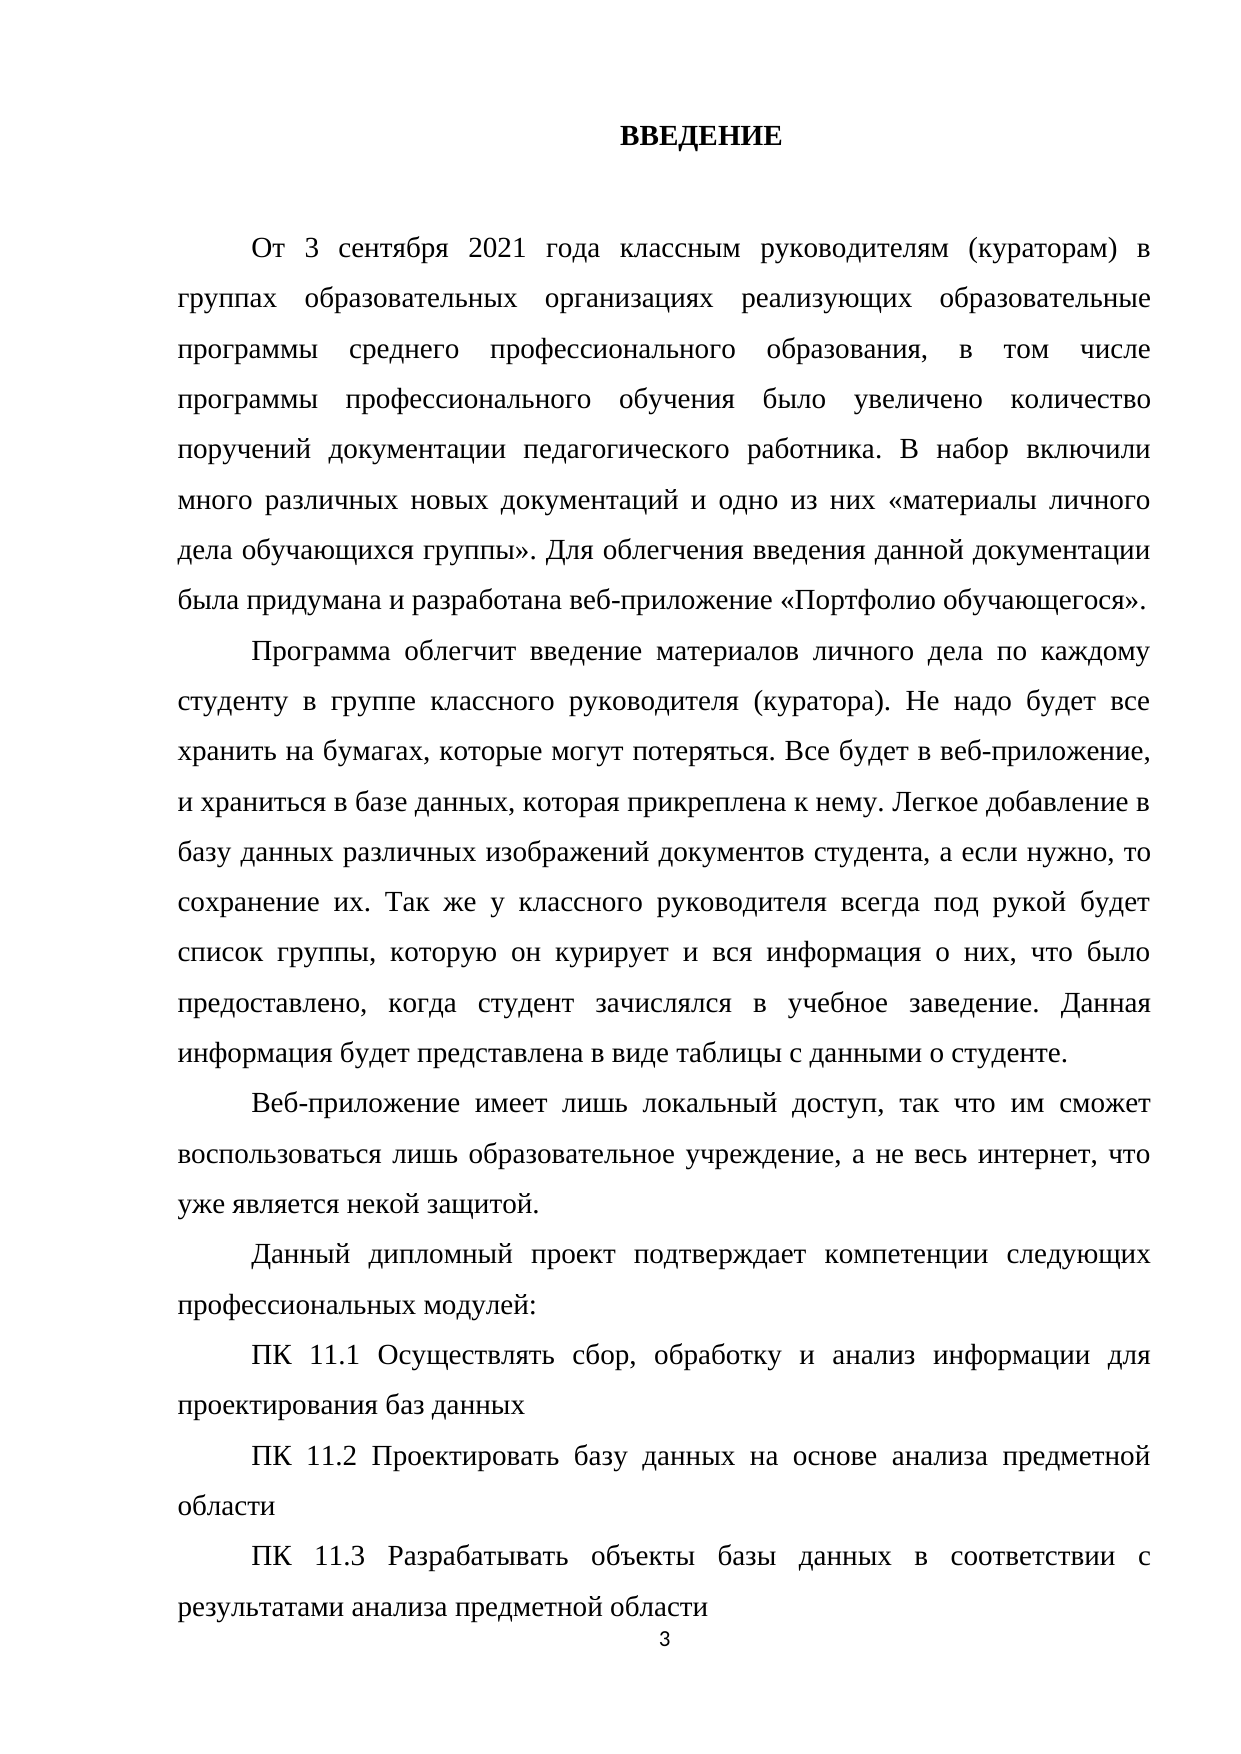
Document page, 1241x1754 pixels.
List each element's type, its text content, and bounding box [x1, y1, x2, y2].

text ПК 11.1 Осуществлять сбор, обработку и анализ информации для проектирования баз данных [177, 1337, 1152, 1421]
text От 3 сентября 2021 года классным руководителям (кураторам) в группах образовательных организациях реализующих образовательные программы среднего профессионального образования, в том числе программы профессионального обучения было увеличено количество поручений документации педагогического работника. В набор включили много различных новых документаций и одно из них «материалы личного дела обучающихся группы». Для облегчения введения данной документации была придумана и разработана веб-приложение «Портфолио обучающегося». [177, 230, 1152, 616]
text ПК 11.2 Проектировать базу данных на основе анализа предметной области [177, 1438, 1152, 1522]
text ПК 11.3 Разрабатывать объекты базы данных в соответствии с результатами анализа предметной области [177, 1538, 1152, 1622]
text Программа облегчит введение материалов личного дела по каждому студенту в группе классного руководителя (куратора). Не надо будет все хранить на бумагах, которые могут потеряться. Все будет в веб-приложение, и храниться в базе данных, которая прикреплена к нему. Легкое добавление в базу данных различных изображений документов студента, а если нужно, то сохранение их. Так же у классного руководителя всегда под рукой будет список группы, которую он курирует и вся информация о них, что было предоставлено, когда студент зачислялся в учебное заведение. Данная информация будет представлена в виде таблицы с данными о студенте. [177, 633, 1152, 1069]
text Данный дипломный проект подтверждает компетенции следующих профессиональных модулей: [177, 1236, 1152, 1320]
text Веб-приложение имеет лишь локальный доступ, так что им сможет воспользоваться лишь образовательное учреждение, а не весь интернет, что уже является некой защитой. [177, 1086, 1152, 1220]
subtitle ВВЕДЕНИЕ [177, 118, 1152, 152]
